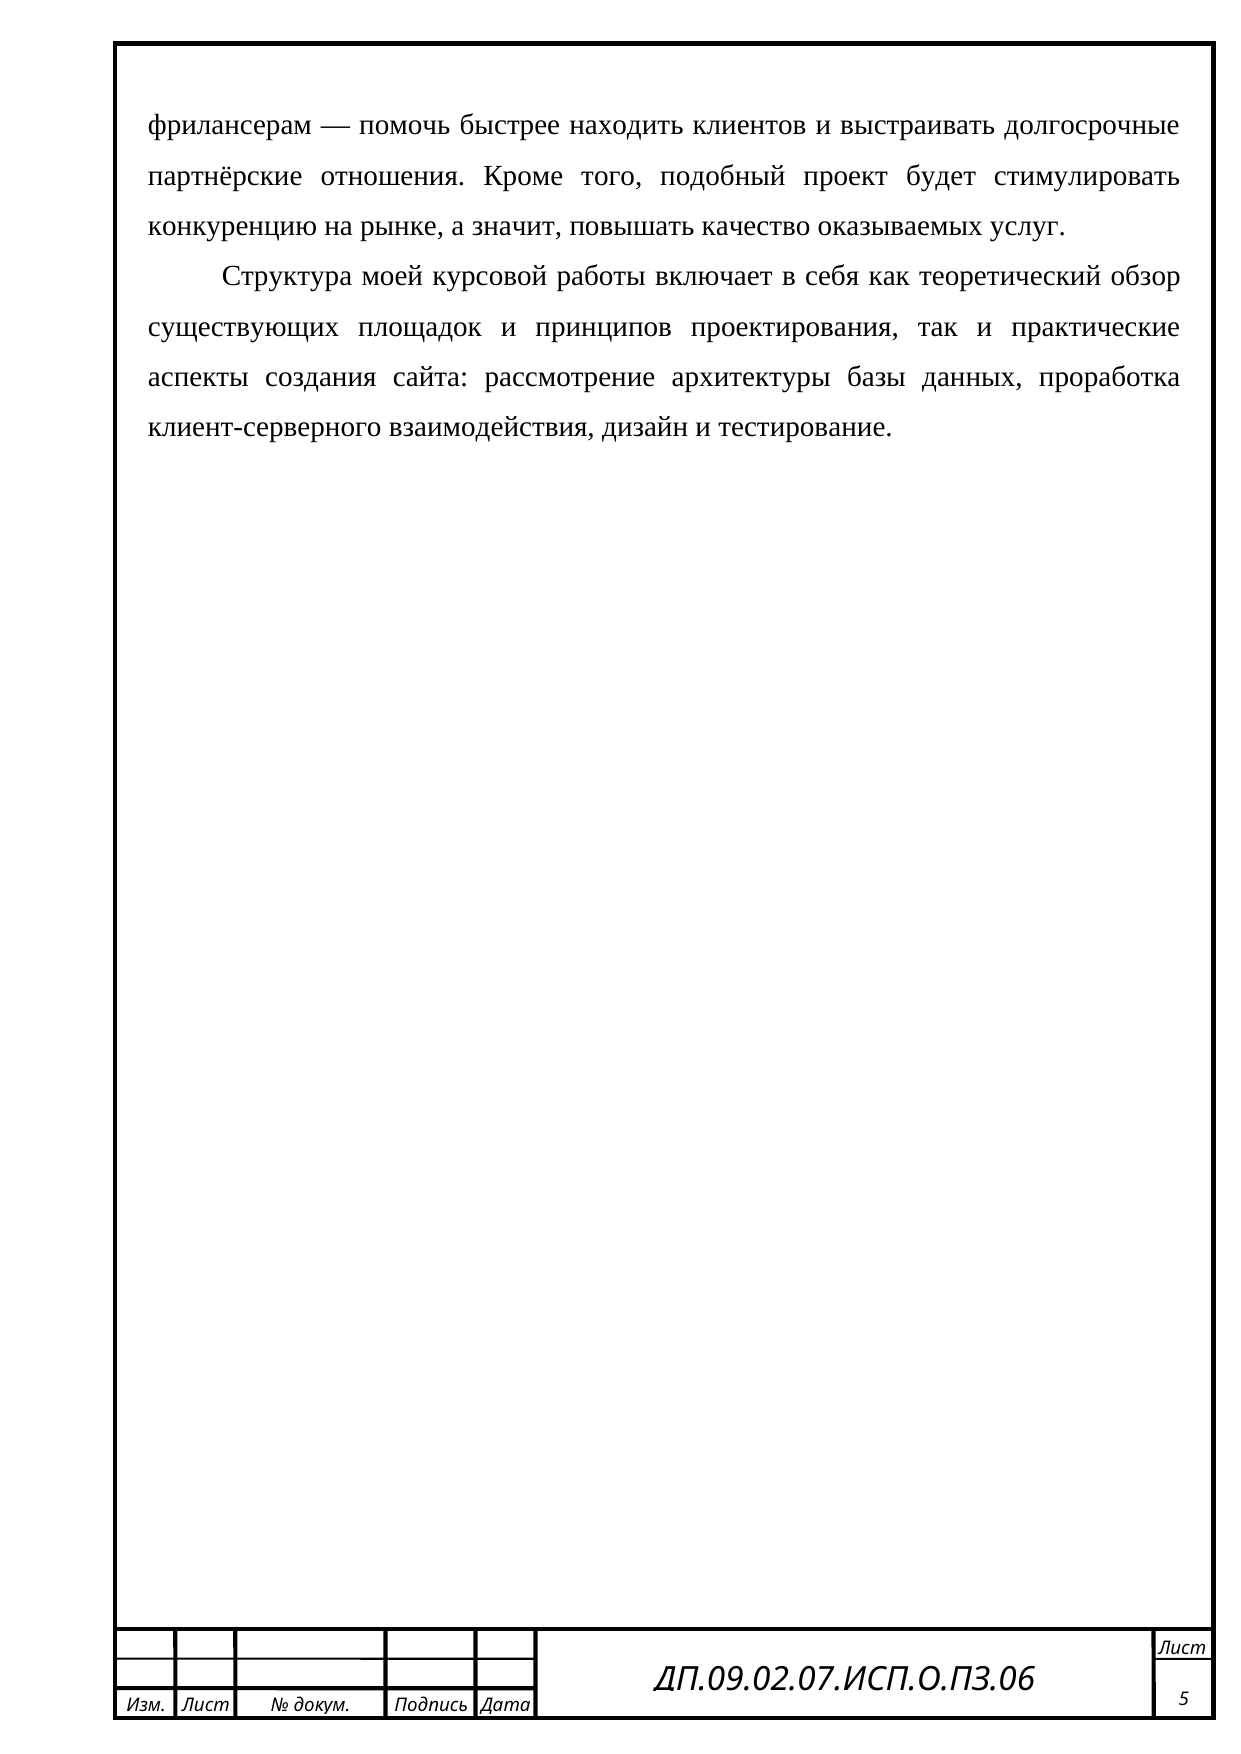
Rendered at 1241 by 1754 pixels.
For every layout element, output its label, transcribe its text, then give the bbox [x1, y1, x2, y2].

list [148, 107, 1181, 242]
list Структура моей курсовой работы включает в себя как теоретический обзор существующих площадок и принципов проектирования, так и практические аспекты создания сайта: рассмотрение архитектуры базы данных, проработка клиент-серверного взаимодействия, дизайн и тестирование. [148, 258, 1181, 443]
